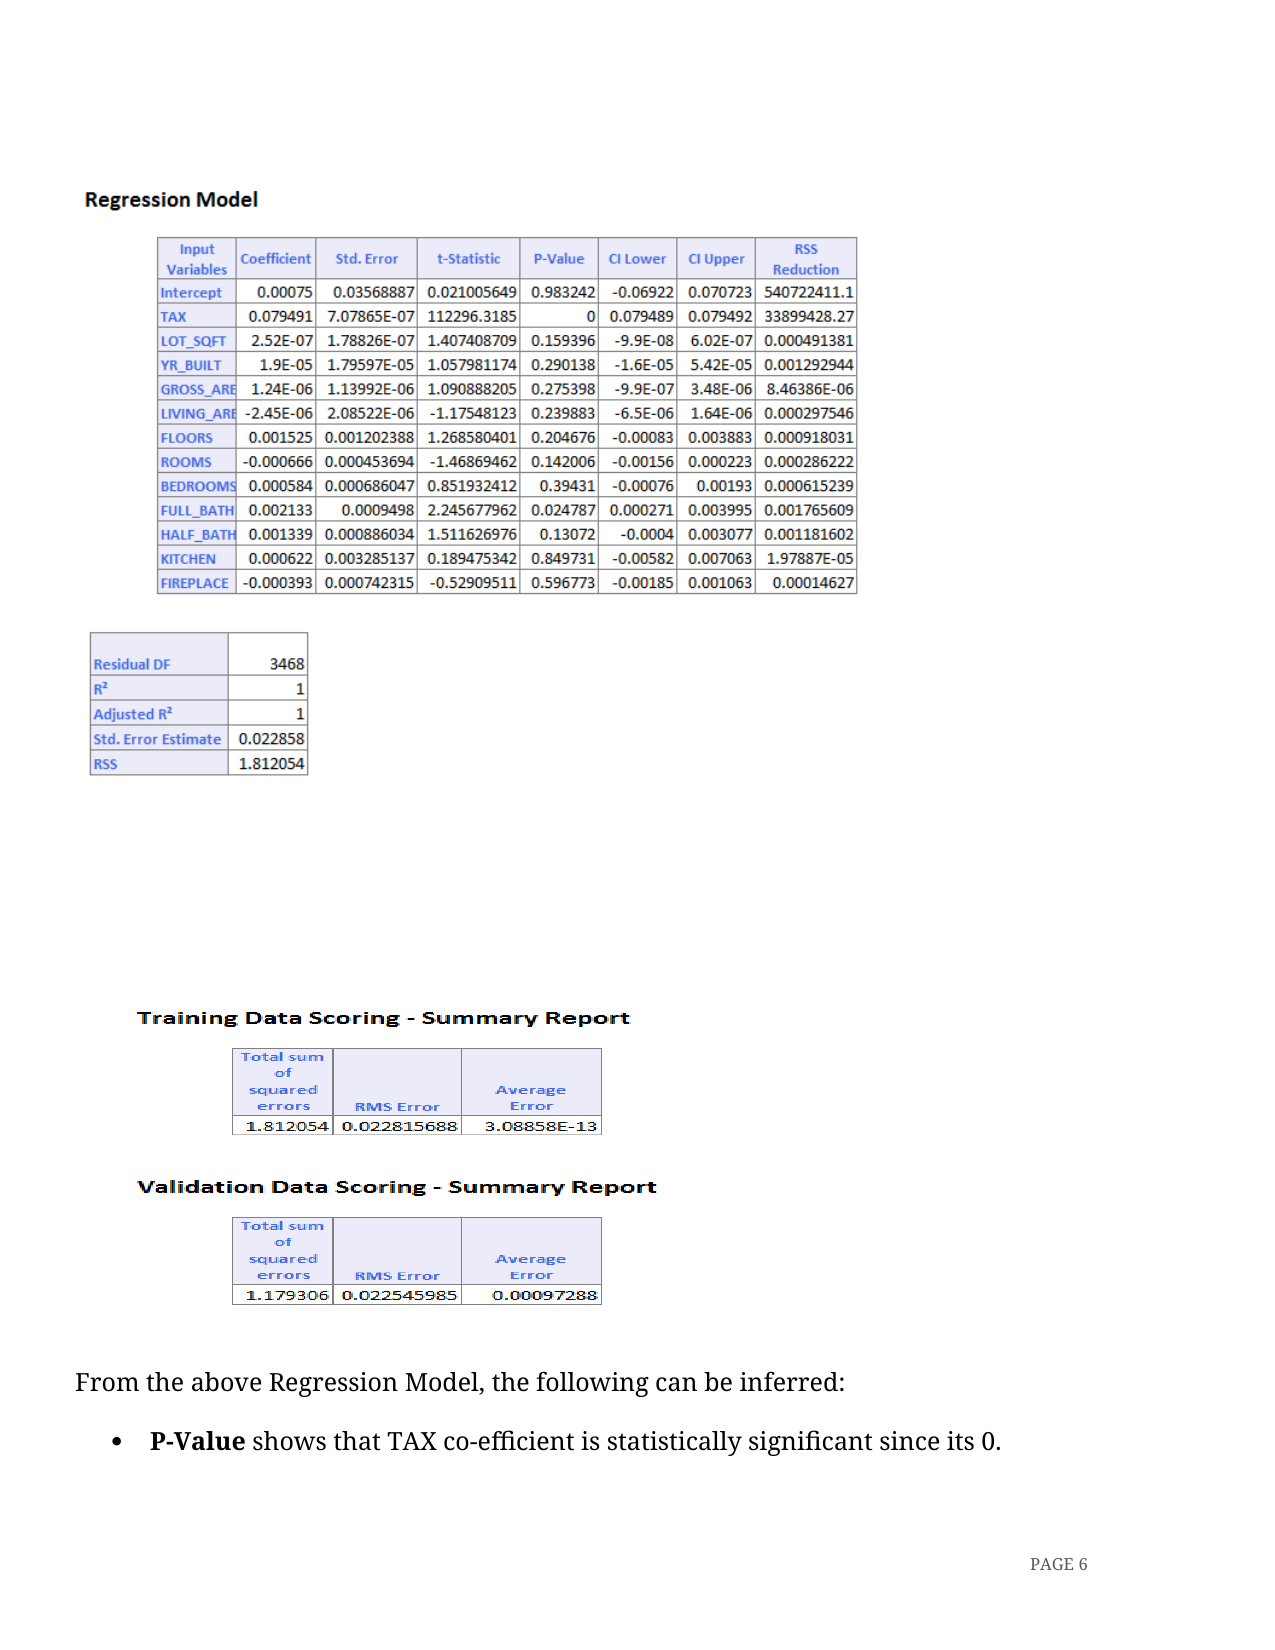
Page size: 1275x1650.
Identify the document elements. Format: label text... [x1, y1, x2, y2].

text From the above Regression Model, the following can be inferred: [75, 1365, 1087, 1399]
picture [75, 180, 884, 610]
picture [75, 996, 741, 1342]
picture [75, 612, 327, 798]
list P-Value shows that TAX co-efficient is statistically significant since its 0. [112, 1423, 1087, 1457]
